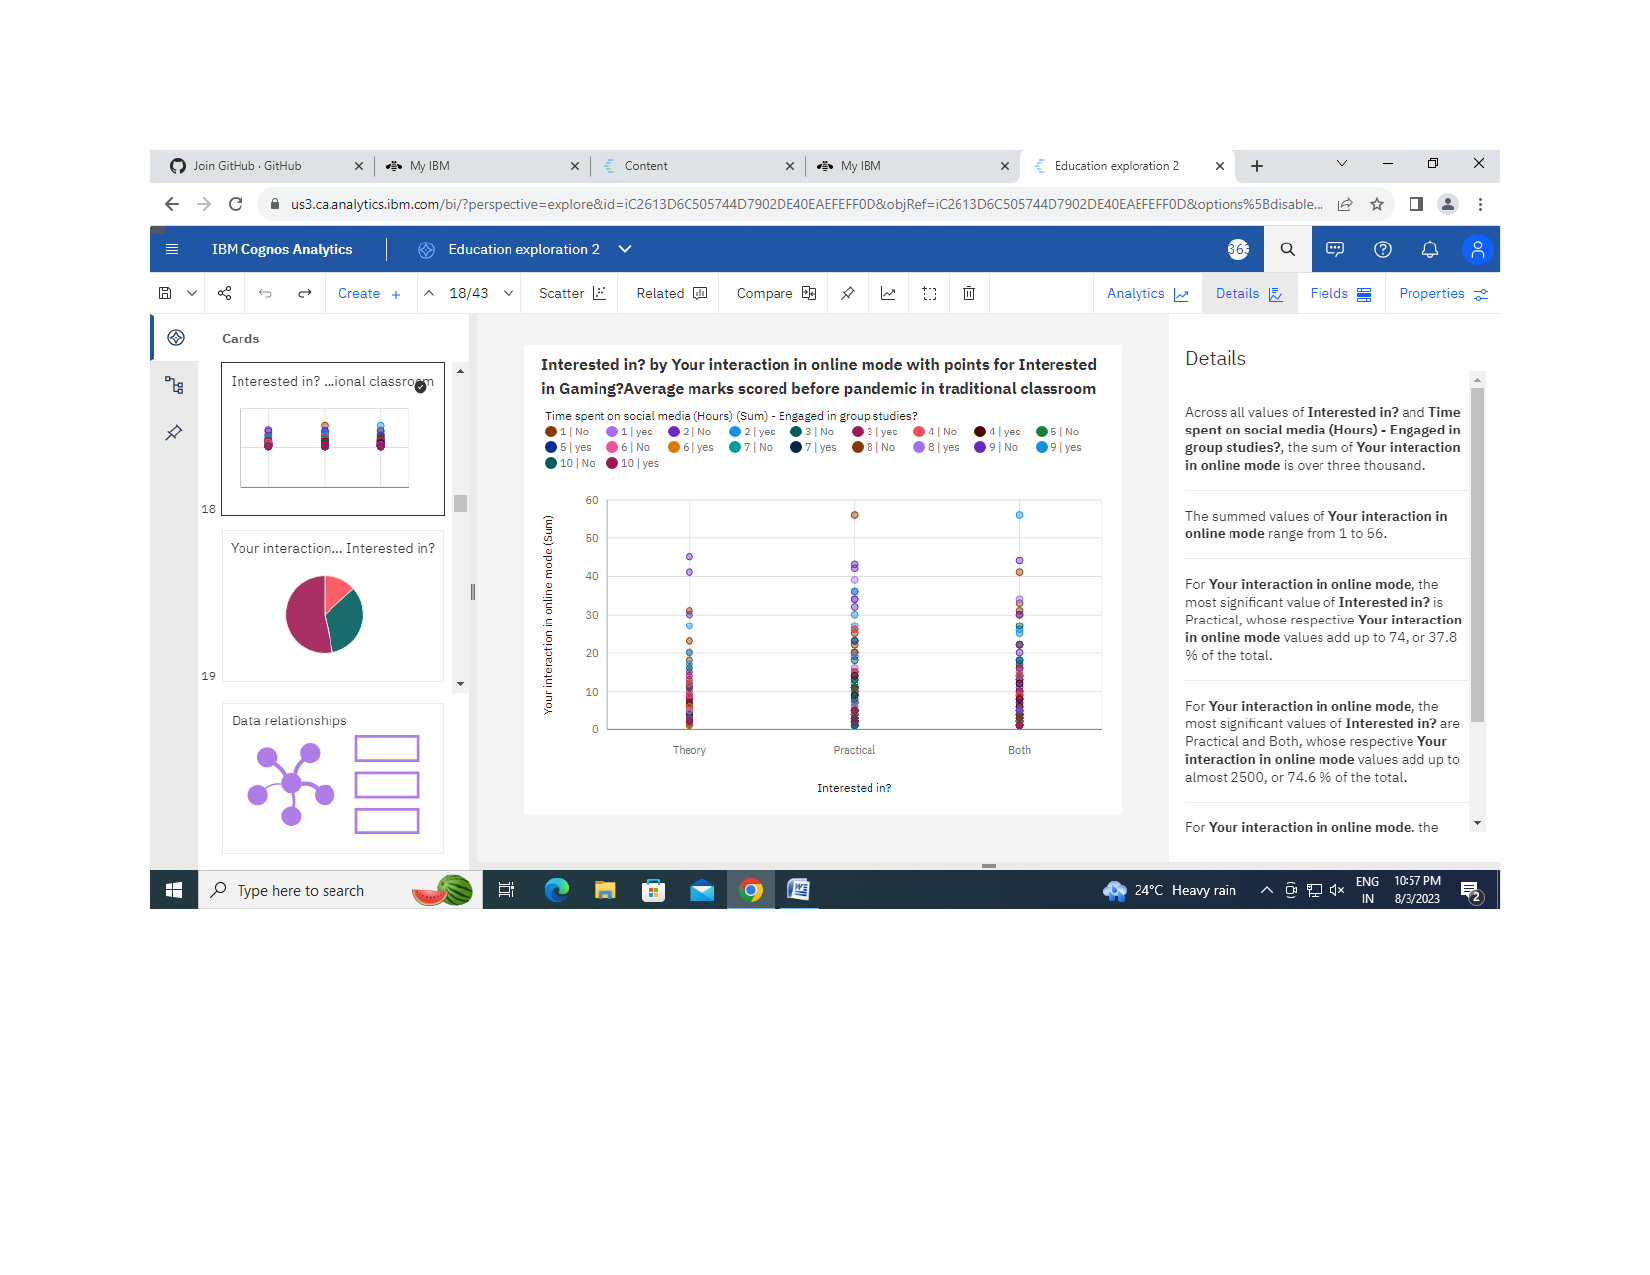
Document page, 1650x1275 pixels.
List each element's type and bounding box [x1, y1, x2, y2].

picture [150, 150, 1500, 909]
